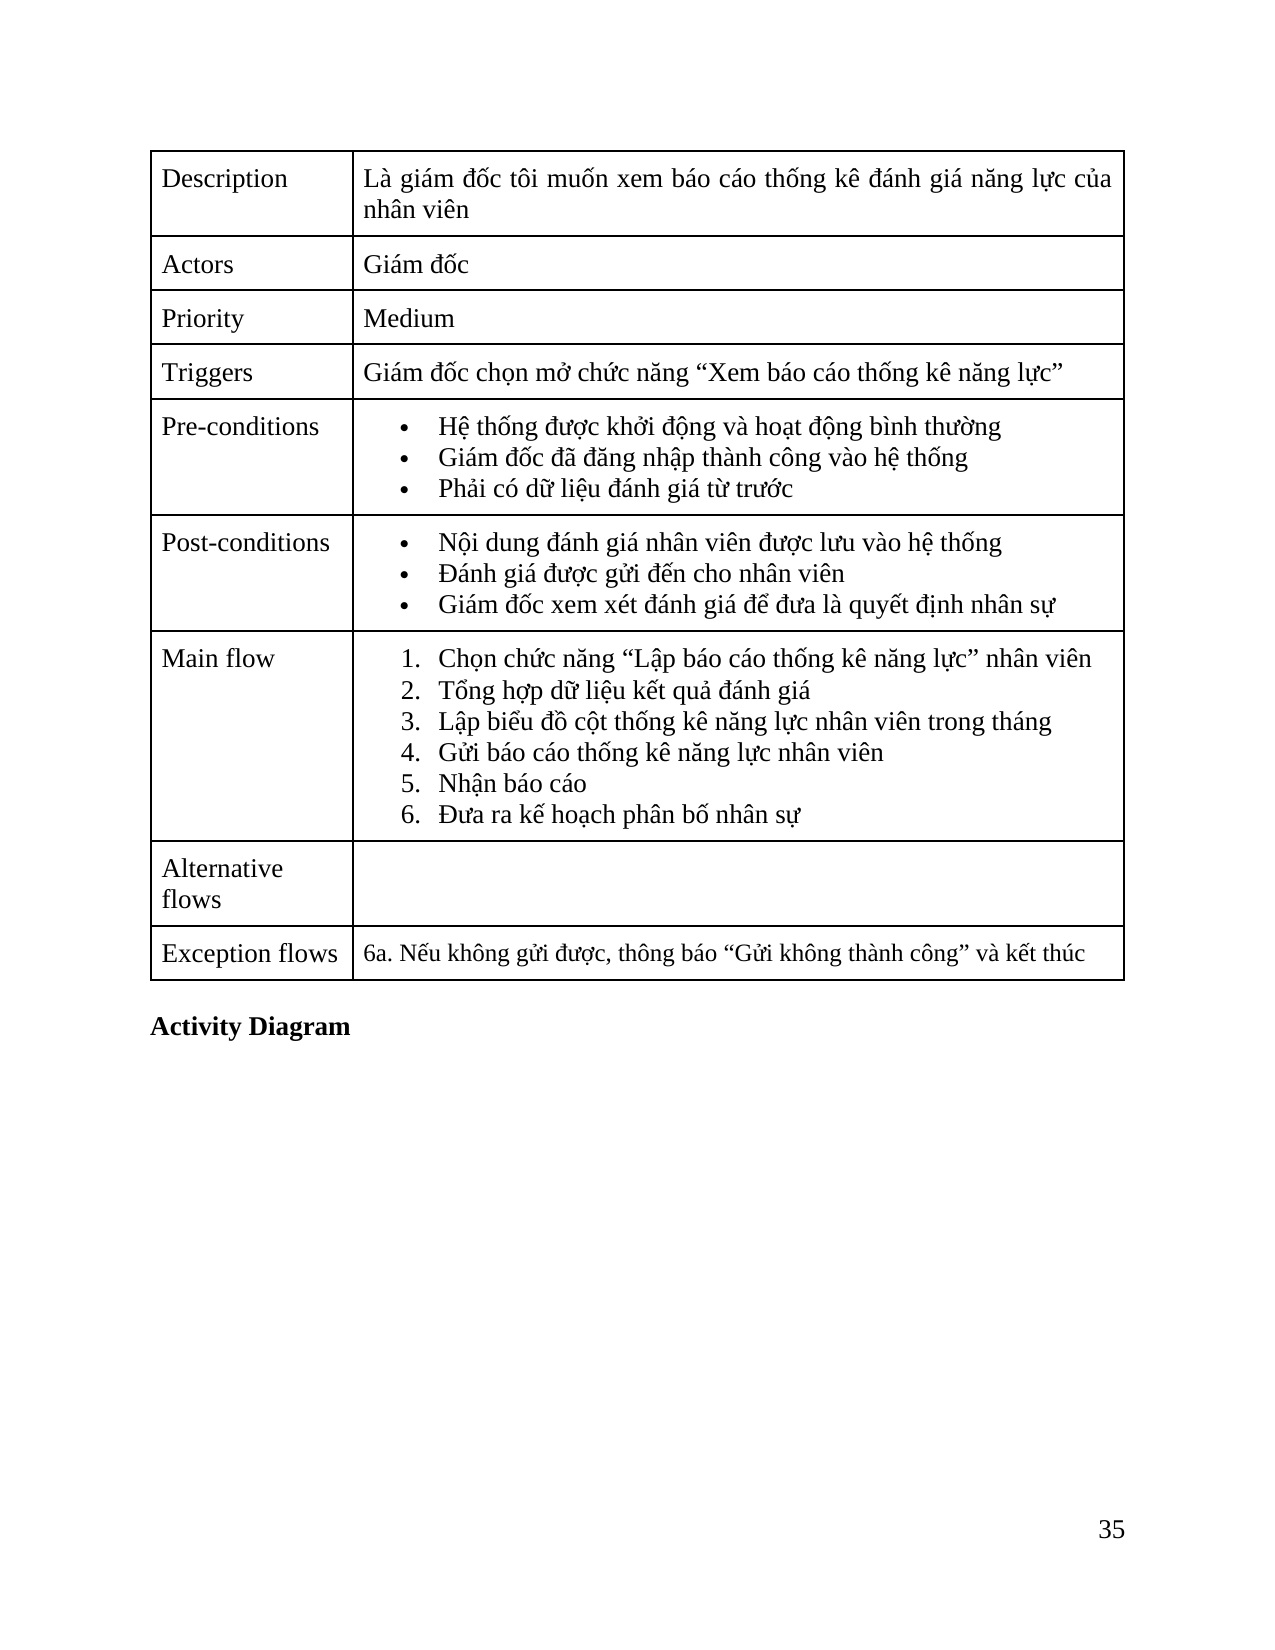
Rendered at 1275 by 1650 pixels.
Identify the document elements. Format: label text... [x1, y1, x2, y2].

table_cell Alternative flows [152, 842, 352, 925]
table_cell Priority [152, 291, 352, 343]
table_cell Main flow [152, 632, 352, 840]
table_cell 6a. Nếu không gửi được, thông báo “Gửi không thành công” và kết thúc [354, 927, 1123, 979]
text Activity Diagram [150, 1010, 1125, 1041]
table_cell Medium [354, 291, 1123, 343]
table_cell Actors [152, 237, 352, 289]
table_cell Là giám đốc tôi muốn xem báo cáo thống kê đánh giá năng lực của nhân viên [354, 152, 1123, 235]
table_cell Exception flows [152, 927, 352, 979]
table_cell Pre-conditions [152, 400, 352, 514]
table_cell Chọn chức năng “Lập báo cáo thống kê năng lực” nhân viên Tổng hợp dữ liệu kết quả đánh giá Lập biểu đồ cột thống kê năng lực nhân viên trong tháng Gửi báo cáo thống kê năng lực nhân viên Nhận báo cáo Đưa ra kế hoạch phân bố nhân sự [354, 632, 1123, 840]
table_cell Post-conditions [152, 516, 352, 630]
table_cell Triggers [152, 345, 352, 397]
table_cell Giám đốc [354, 237, 1123, 289]
table_cell Hệ thống được khởi động và hoạt động bình thường Giám đốc đã đăng nhập thành công vào hệ thống Phải có dữ liệu đánh giá từ trước [354, 400, 1123, 514]
table_cell Giám đốc chọn mở chức năng “Xem báo cáo thống kê năng lực” [354, 345, 1123, 397]
table_cell Description [152, 152, 352, 235]
table_cell [354, 842, 1123, 925]
table_cell Nội dung đánh giá nhân viên được lưu vào hệ thống Đánh giá được gửi đến cho nhân viên Giám đốc xem xét đánh giá để đưa là quyết định nhân sự [354, 516, 1123, 630]
